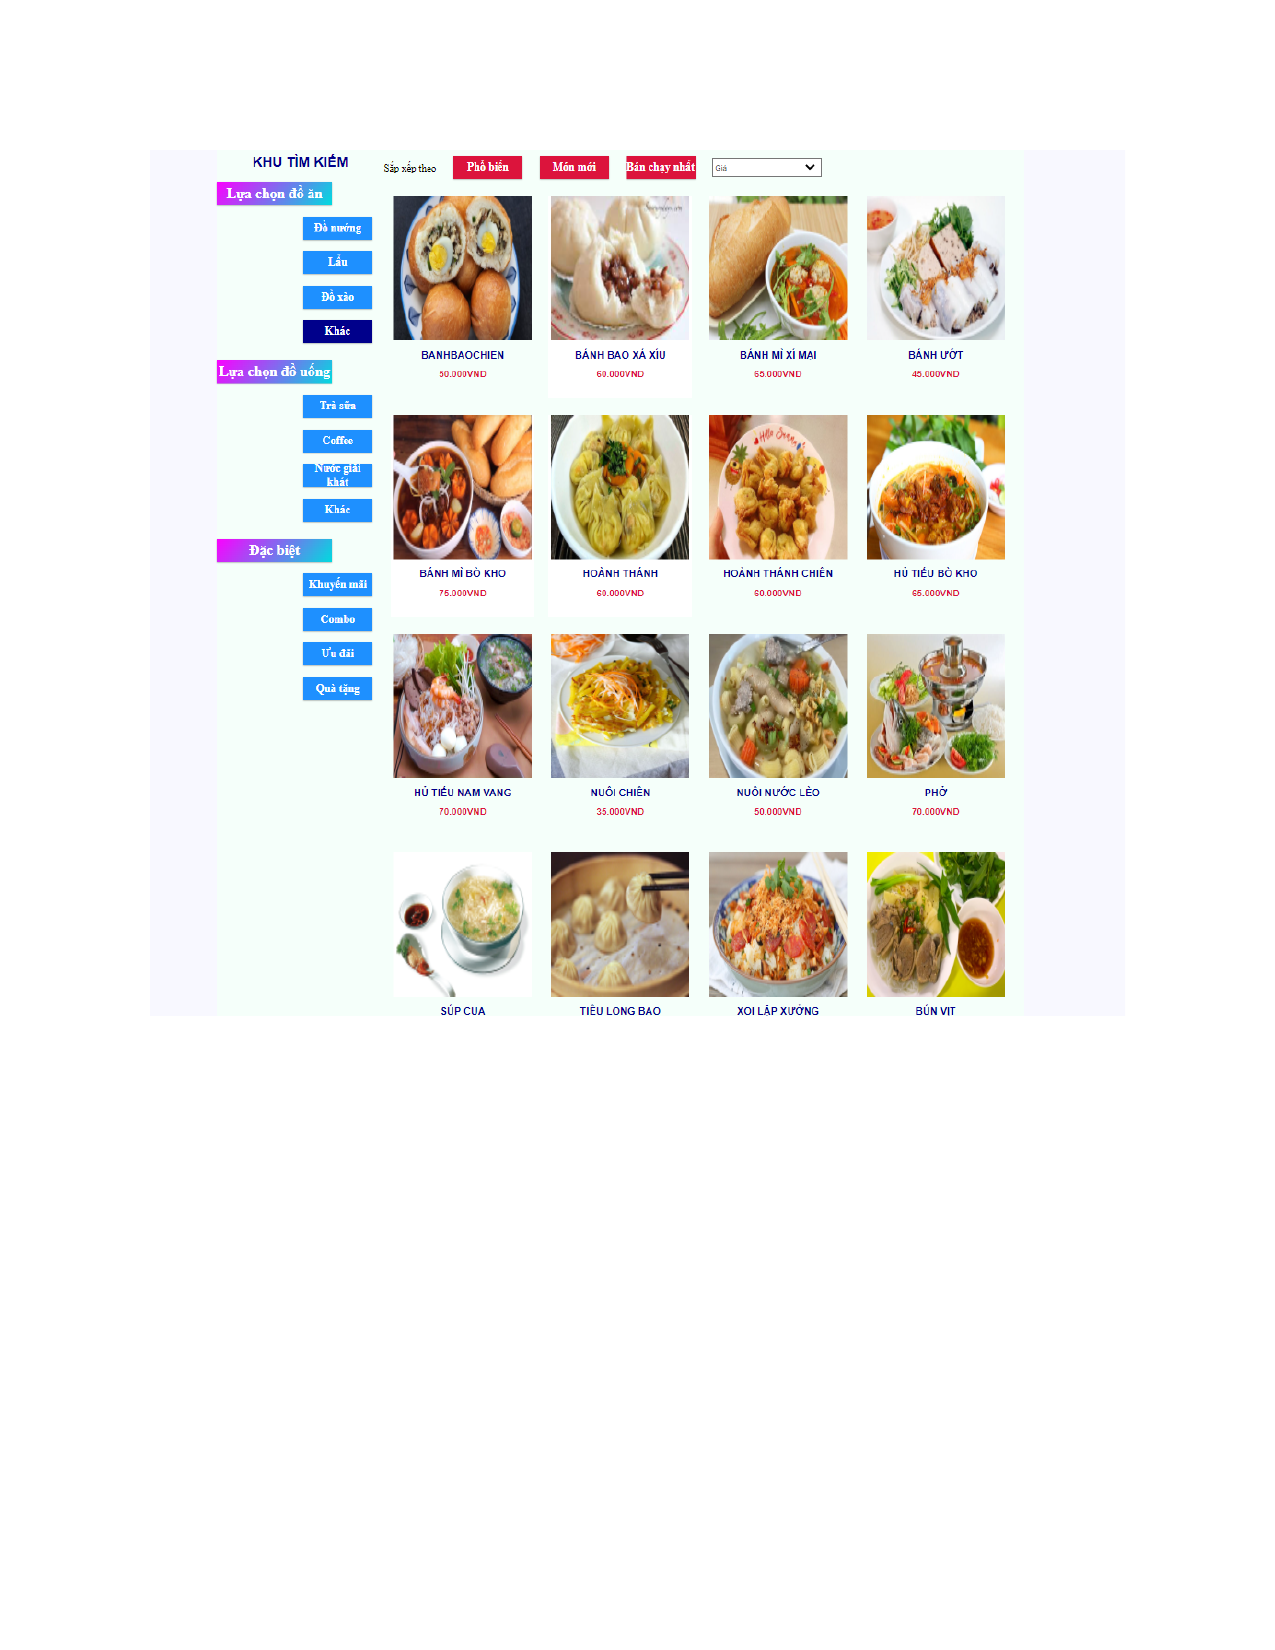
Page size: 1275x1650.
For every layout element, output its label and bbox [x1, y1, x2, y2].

picture [150, 150, 1125, 1016]
